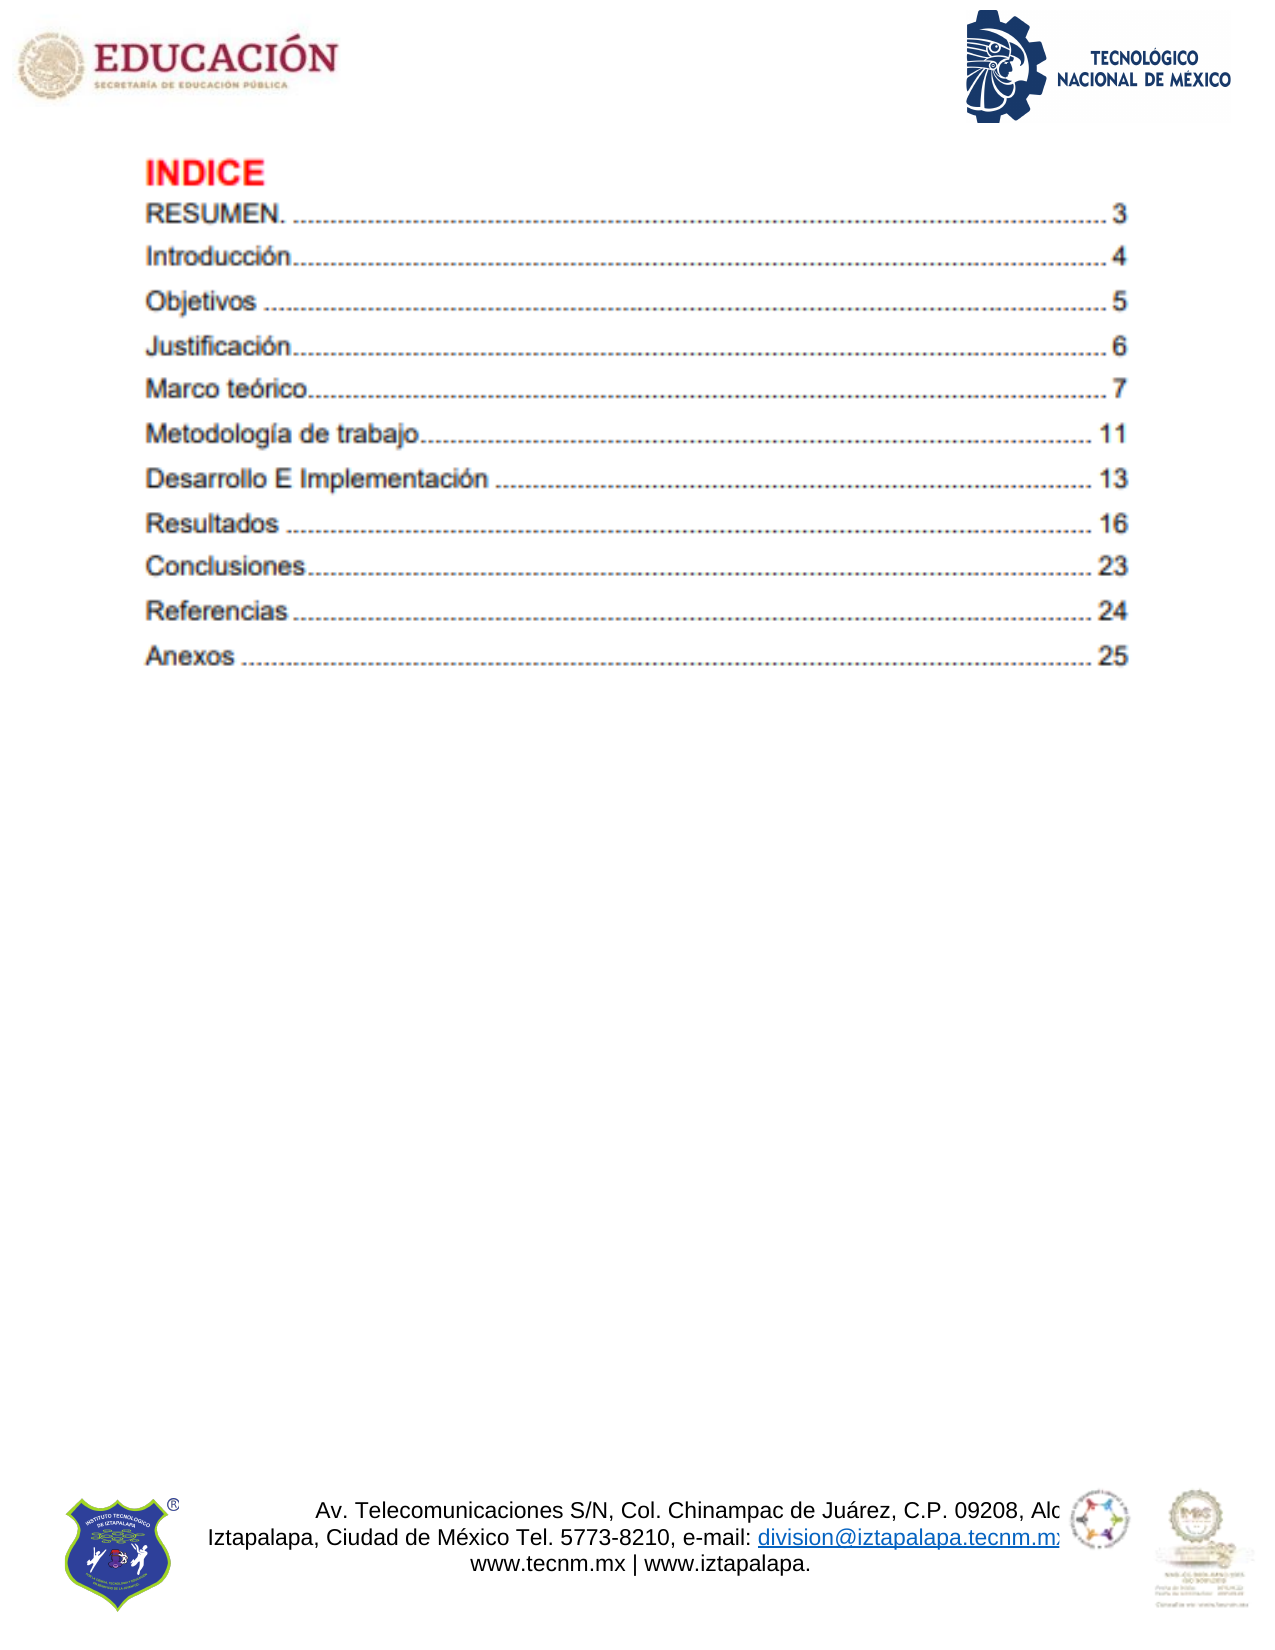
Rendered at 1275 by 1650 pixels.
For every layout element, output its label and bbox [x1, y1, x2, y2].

picture [1059, 1475, 1261, 1616]
picture [75, 129, 1201, 837]
picture [966, 10, 1231, 123]
picture [64, 1498, 179, 1612]
picture [12, 9, 341, 111]
